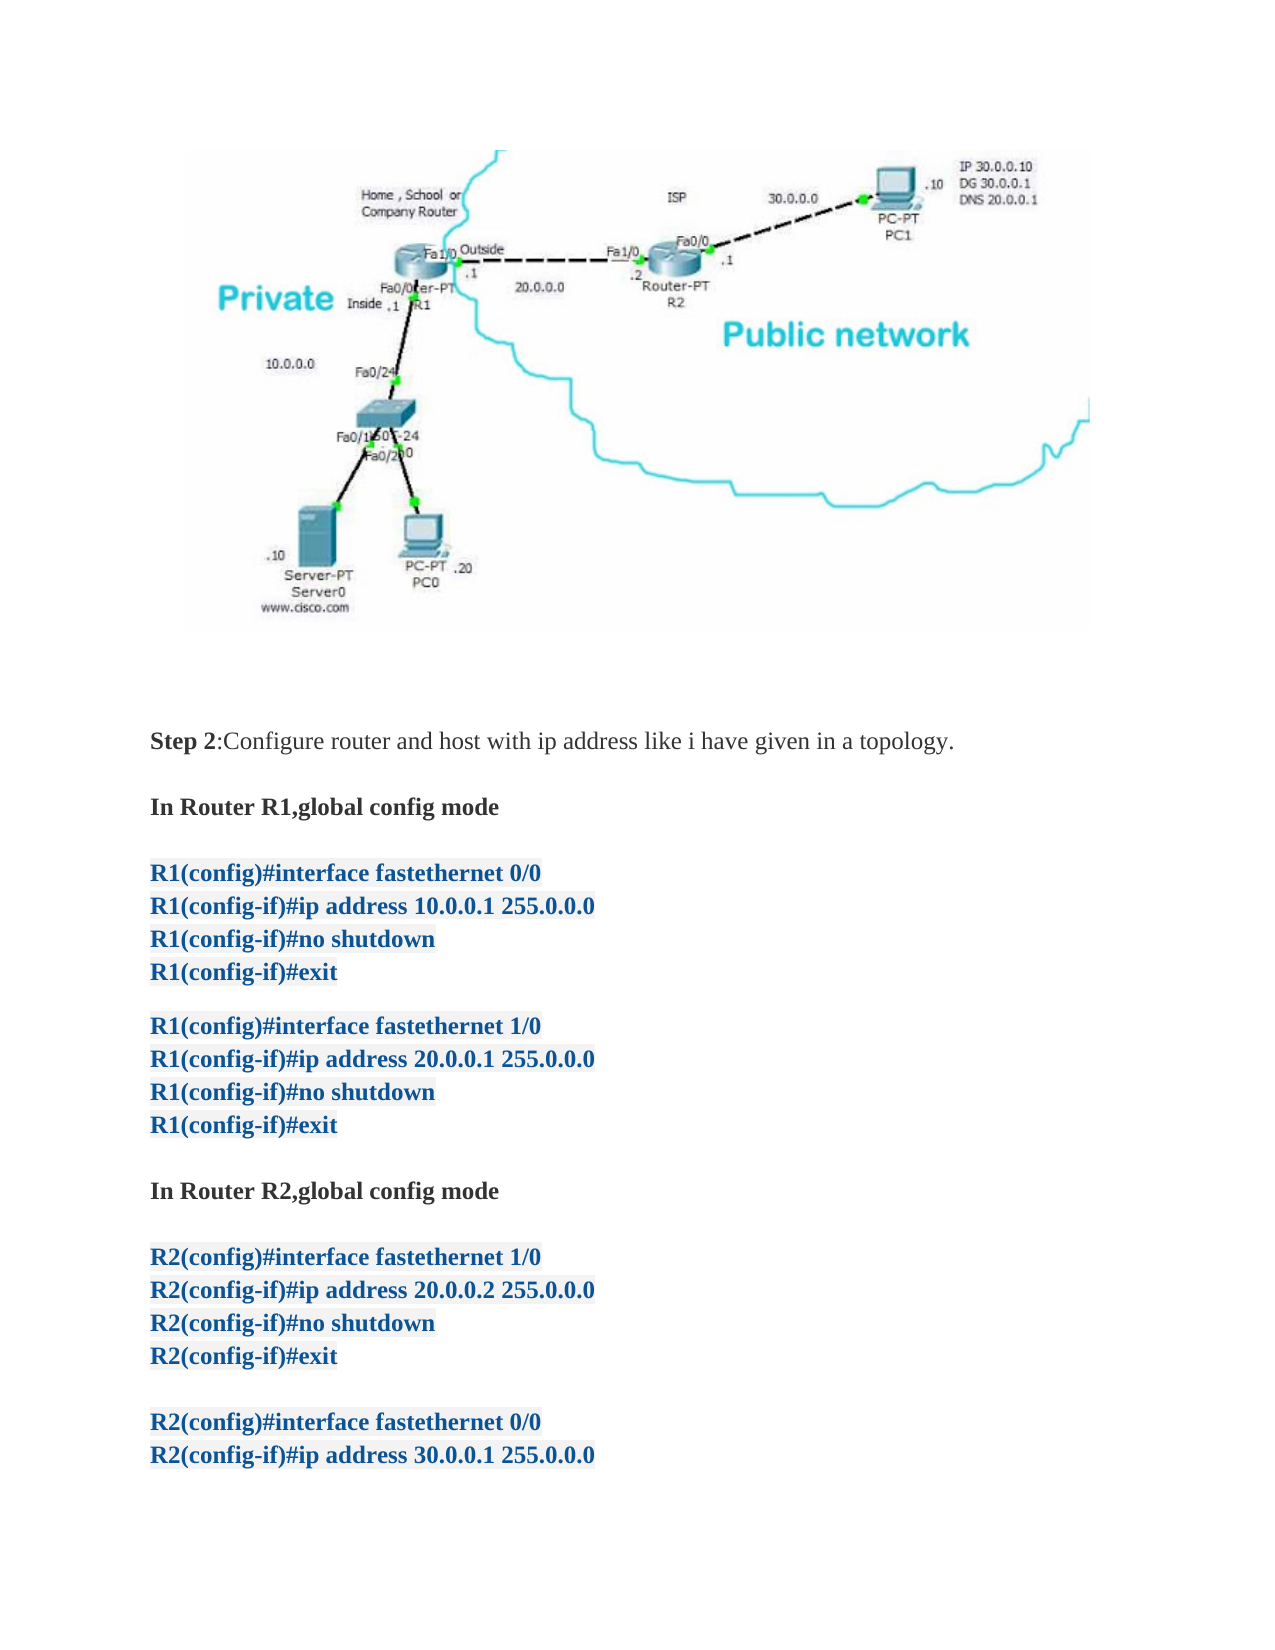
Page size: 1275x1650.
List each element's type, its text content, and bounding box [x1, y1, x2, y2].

picture [185, 150, 1090, 631]
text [150, 1011, 1125, 1469]
text Step 2:Configure router and host with ip address like i have given in a topology. In Router R1,global config mode R1(config)#interface fastethernet 0/0 R1(config-if)#ip address 10.0.0.1 255.0.0.0 R1(config-if)#no shutdown R1(config-if)#exit [150, 660, 1125, 986]
